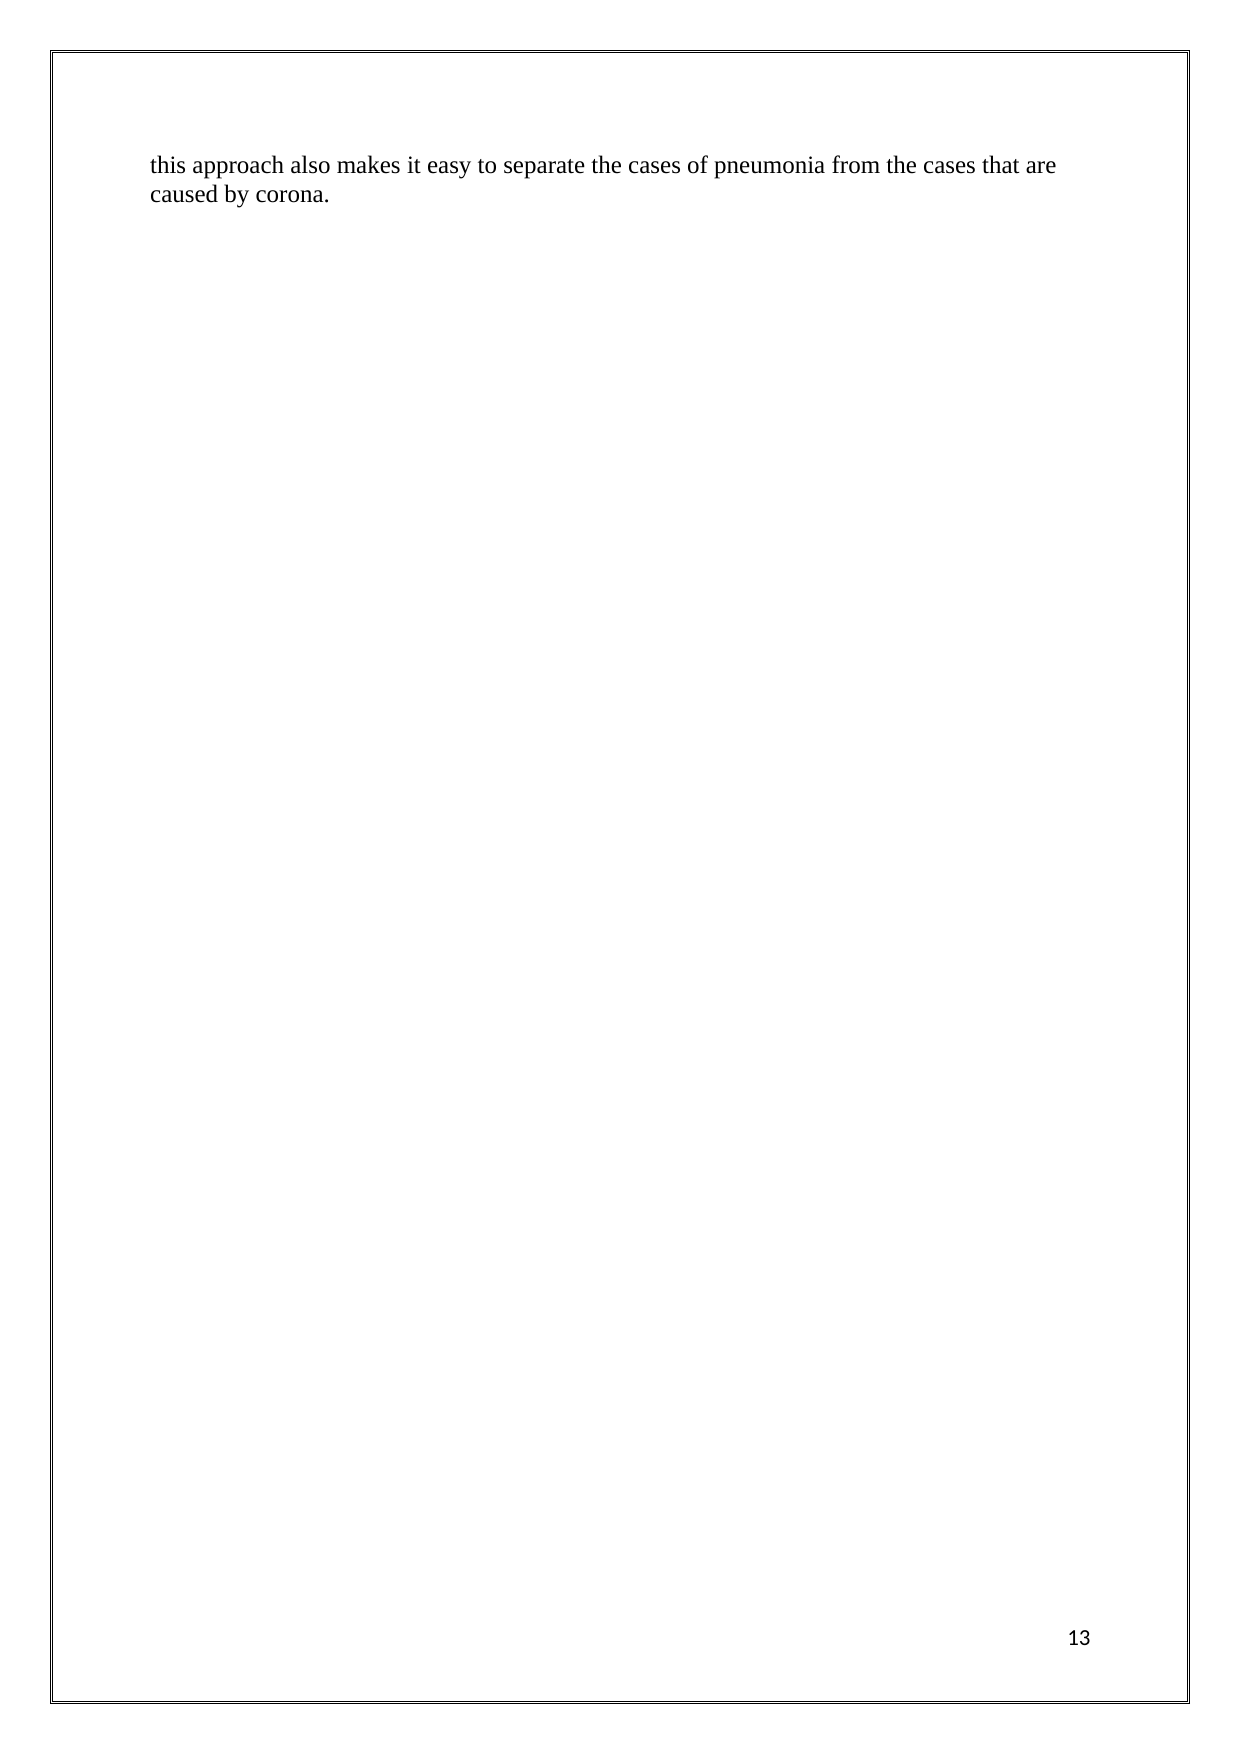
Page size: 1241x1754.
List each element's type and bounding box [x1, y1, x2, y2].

text [150, 150, 1090, 207]
